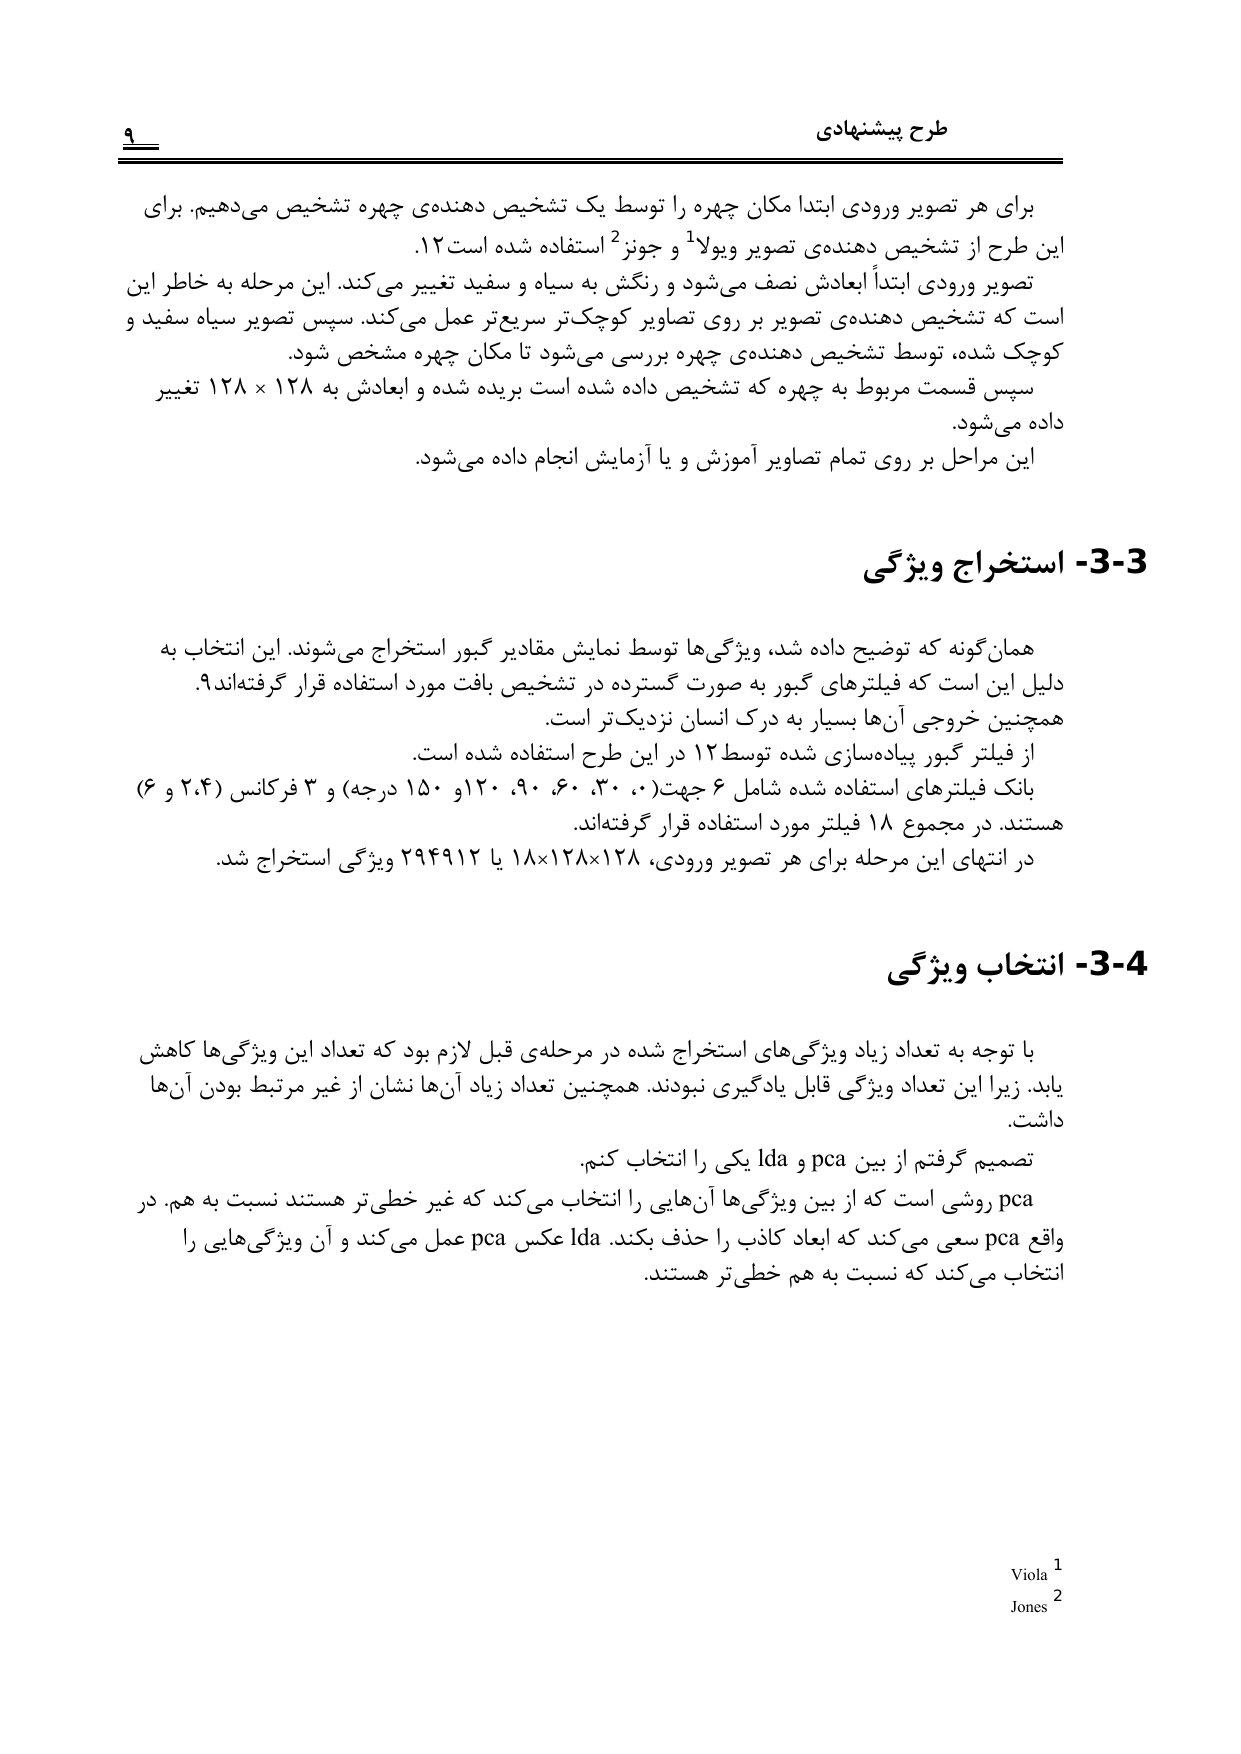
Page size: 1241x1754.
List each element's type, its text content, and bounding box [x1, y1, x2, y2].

text pca روشی است که از بین ویژگی‌ها آن‌هایی را انتخاب می‌کند که غیر خطی‌تر هستند نسبت به هم. در واقع pca سعی می‌کند که ابعاد کاذب را حذف بکند. lda عکس pca عمل می‌کند و آن ویژگی‌هایی را انتخاب می‌کند که نسبت به هم خطی‌تر هستند. [118, 1183, 1063, 1290]
text همان‌گونه که توضیح داده شد، ویژگی‌ها توسط نمایش مقادیر گبور استخراج می‌شوند. این انتخاب به دلیل این است که فیلترهای گبور به صورت گسترده در تشخیص بافت مورد استفاده قرار گرفته‌اند. همچنین خروجی آن‌ها بسیار به درک انسان نزدیک‌تر است. [118, 636, 1063, 736]
text از فیلتر گبور پیاده‌سازی شده توسط در این طرح استفاده شده است. [118, 741, 1063, 771]
text تصمیم گرفتم از بین pca و lda یکی را انتخاب کنم. [118, 1143, 1063, 1176]
text در انتهای این مرحله برای هر تصویر ورودی، ۱۲۸×۱۲۸×۱۸ یا ۲۹۴۹۱۲ ویژگی استخراج شد. [118, 846, 1063, 876]
text بانک فیلتر‌های استفاده شده شامل ۶ جهت(۰، ۳۰، ۶۰، ۹۰، ۱۲۰و ۱۵۰ درجه) و ۳ فرکانس (۲،۴ و ۶) هستند. در مجموع ۱۸ فیلتر مورد استفاده قرار گرفته‌اند. [118, 776, 1063, 841]
text با توجه به تعداد زیاد ویژگی‌های استخراج شده در مرحله‌ی قبل لازم بود که تعداد این ویژگی‌ها کاهش یابد. زیرا این تعداد ویژگی قابل یادگیری نبودند. همچنین تعداد زیاد آن‌ها نشان از غیر مرتبط بودن آن‌ها داشت. [118, 1038, 1063, 1137]
text انتخاب ويژگی [118, 944, 1063, 988]
text این مراحل بر روی تمام تصاویر آموزش و یا آزمایش انجام داده می‌شود. [118, 445, 1063, 474]
text سپس قسمت مربوط به چهره‌ که تشخیص داده شده است بریده شده و ابعادش به ۱۲۸ × ۱۲۸ تغییر داده می‌شود. [118, 375, 1063, 439]
text تصویر ورودی ابتداً ابعادش نصف می‌شود و رنگش به سیاه و سفید تغییر می‌کند. این مرحله به خاطر این است که تشخیص دهنده‌ی تصویر بر روی تصاویر کوچک‌تر سریع‌تر عمل می‌کند. سپس تصویر سیاه سفید و کوچک شده، توسط تشخیص دهنده‌ی چهره بررسی می‌شود تا مکان چهره مشخص شود. [118, 270, 1063, 369]
text استخراج ويژگی [118, 543, 1063, 586]
text برای هر تصویر ورودی ابتدا مکان چهره را توسط یک تشخیص دهنده‌ی چهره تشخیص می‌دهیم. برای این طرح از تشخیص دهنده‌ی تصویر ویولا و جونز استفاده شده است. [118, 193, 1063, 263]
